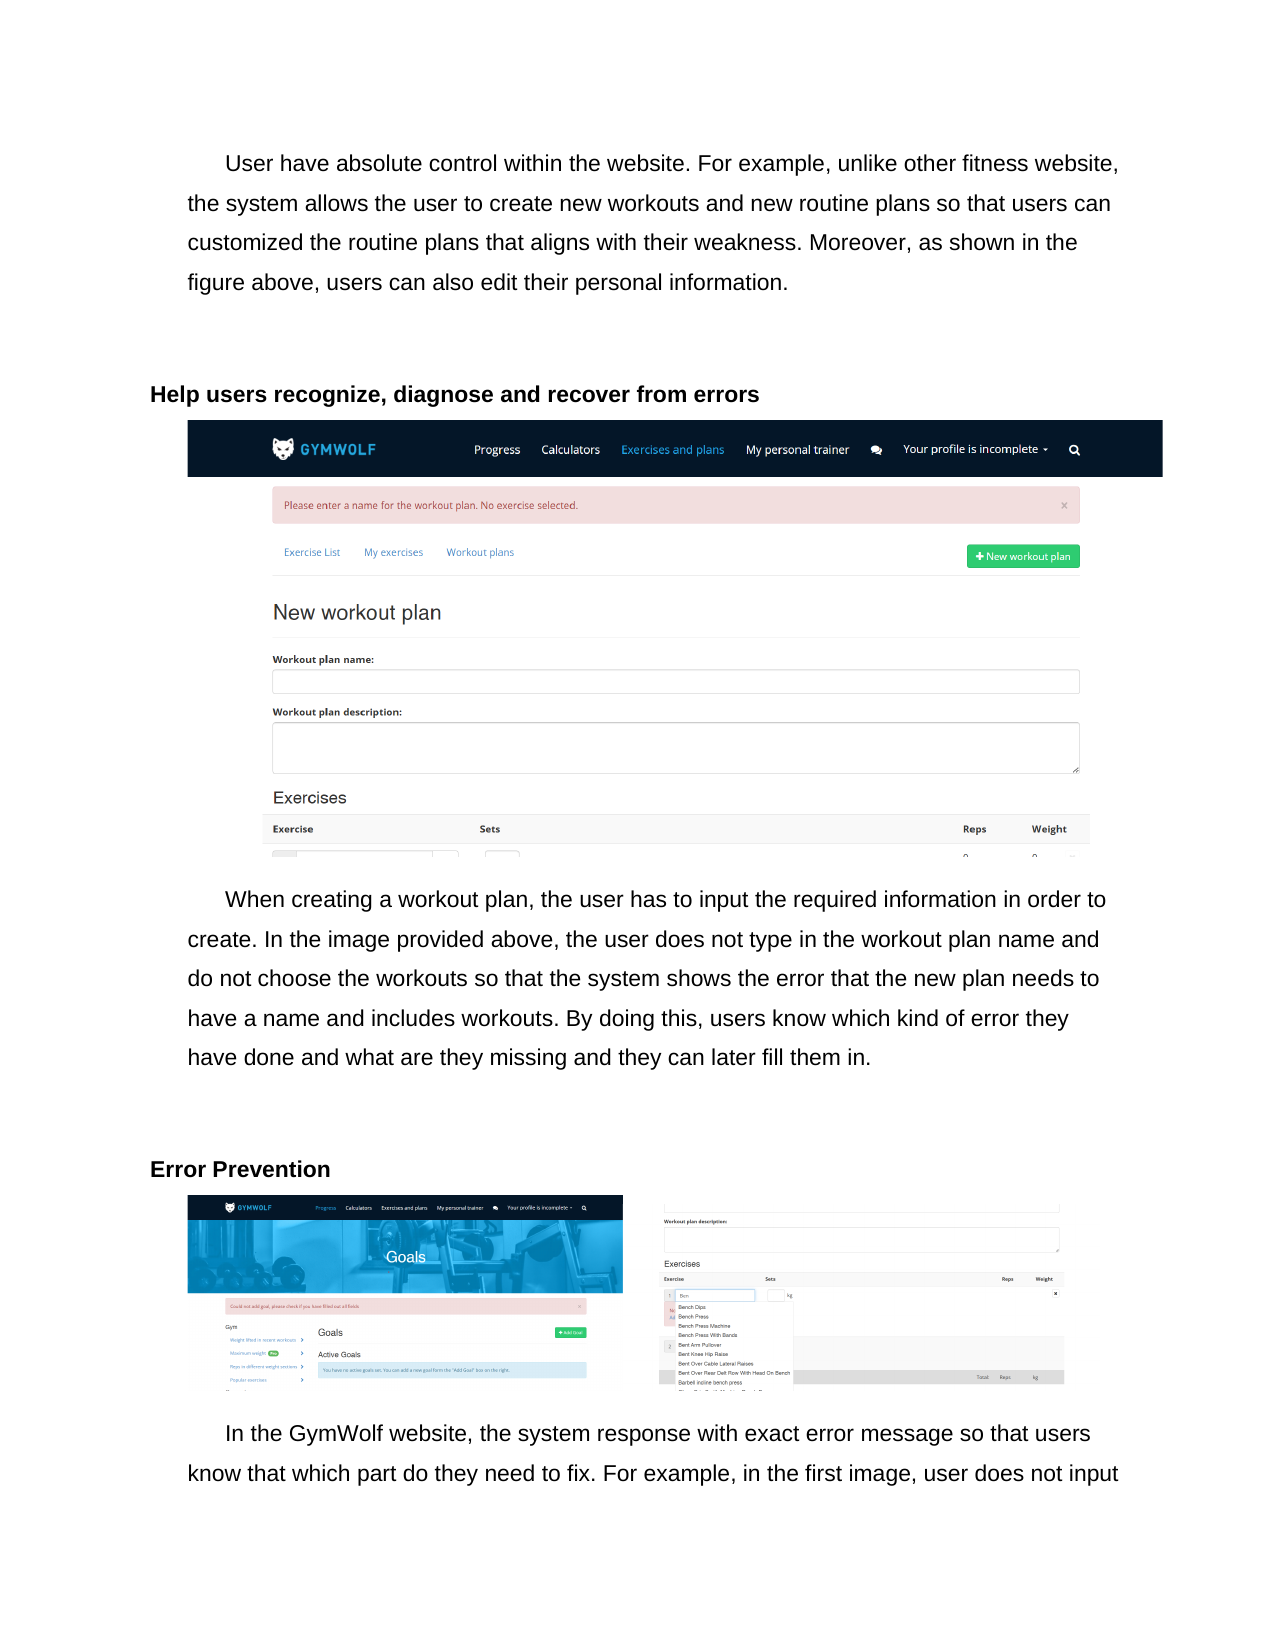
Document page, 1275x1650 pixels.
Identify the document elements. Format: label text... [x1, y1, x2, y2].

text User have absolute control within the website. For example, unlike other fitness website, the system allows the user to create new workouts and new routine plans so that users can customized the routine plans that aligns with their weakness. Moreover, as shown in the figure above, users can also edit their personal information. [187, 150, 1125, 295]
picture [187, 420, 1163, 857]
text When creating a workout plan, the user has to input the required information in order to create. In the image provided above, the user does not type in the workout plan name and do not choose the workouts so that the system shows the error that the new plan needs to have a name and includes workouts. By doing this, users know which kind of error they have done and what are they missing and they can later fill them in. [187, 886, 1125, 1070]
subtitle Error Prevention [150, 1156, 1125, 1183]
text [187, 1420, 1125, 1486]
subtitle Help users recognize, diagnose and recover from errors [150, 381, 1125, 407]
picture [187, 1195, 1100, 1391]
